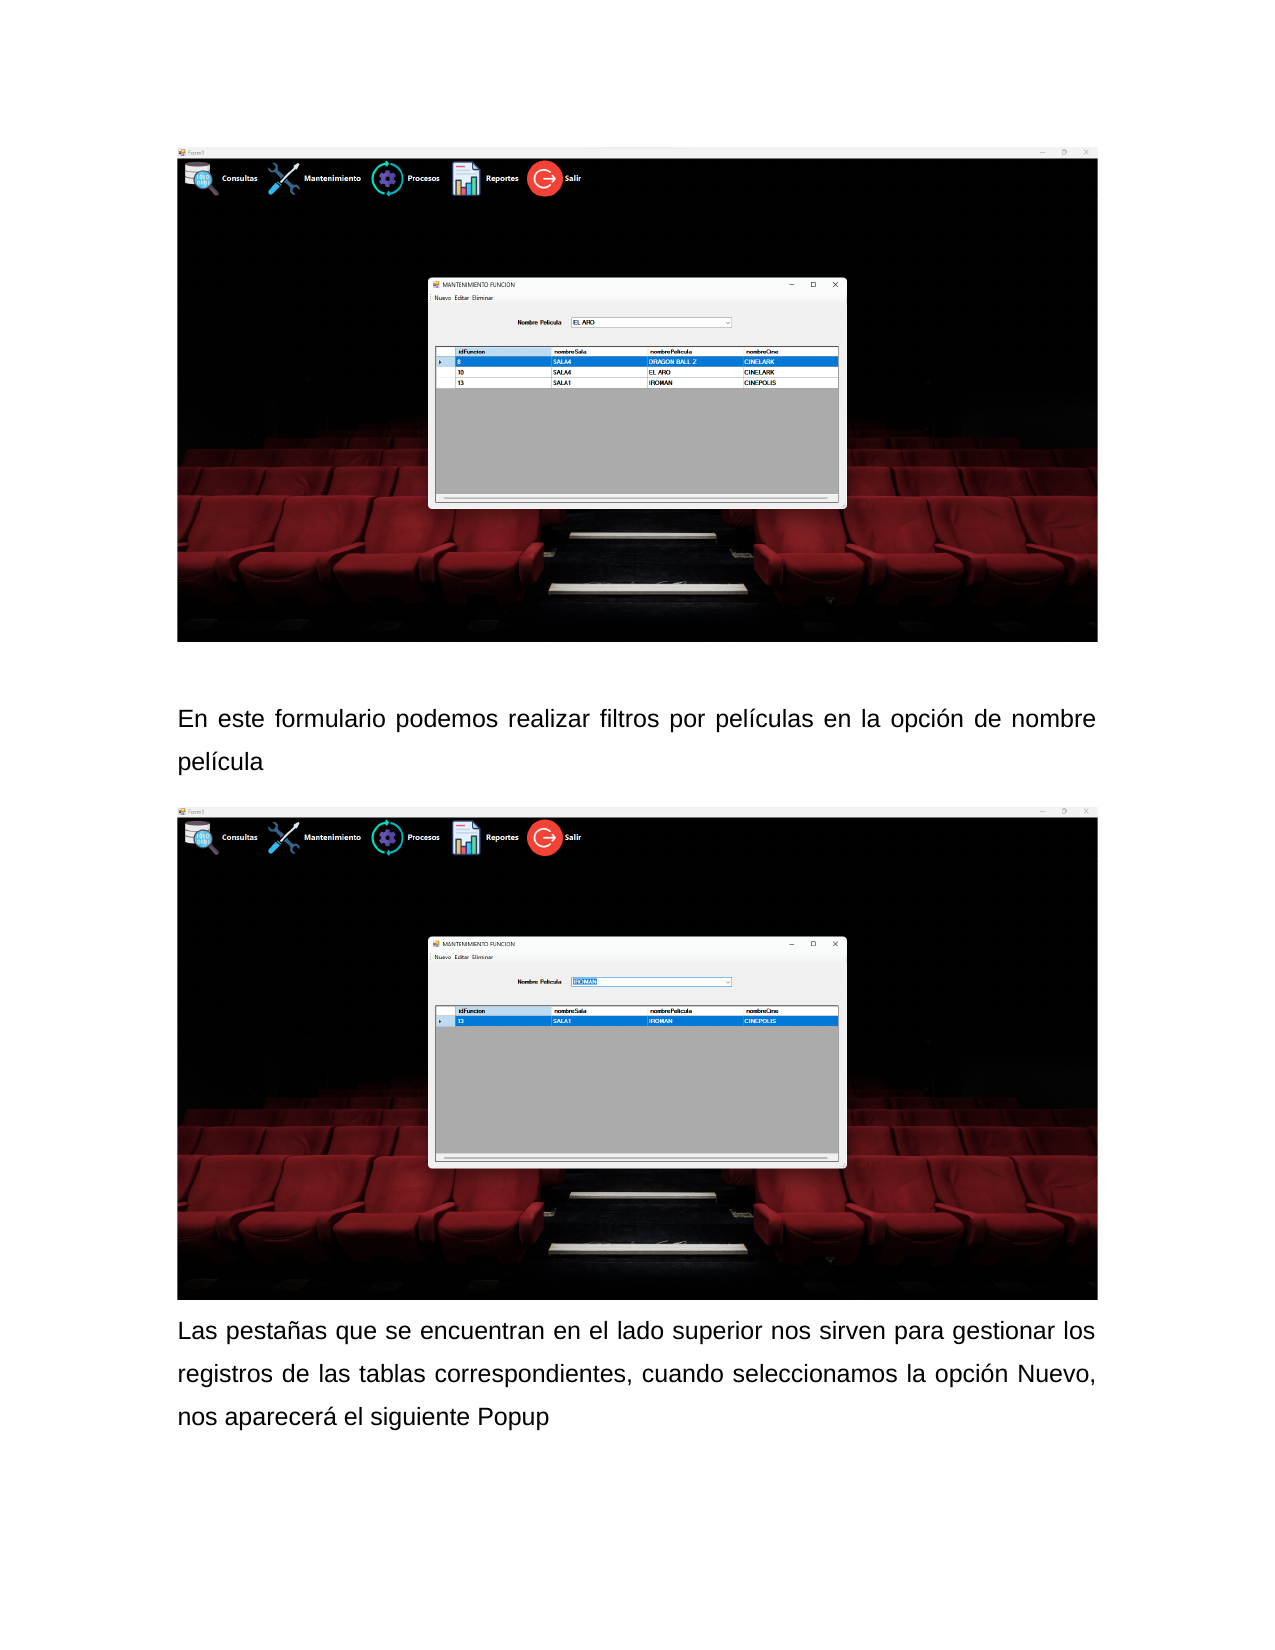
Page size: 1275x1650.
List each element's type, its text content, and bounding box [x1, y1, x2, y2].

text En este formulario podemos realizar filtros por películas en la opción de nombre película [177, 704, 1098, 776]
text Las pestañas que se encuentran en el lado superior nos sirven para gestionar los registros de las tablas correspondientes, cuando seleccionamos la opción Nuevo, nos aparecerá el siguiente Popup [177, 1316, 1098, 1431]
picture [177, 147, 1098, 642]
picture [177, 807, 1098, 1300]
